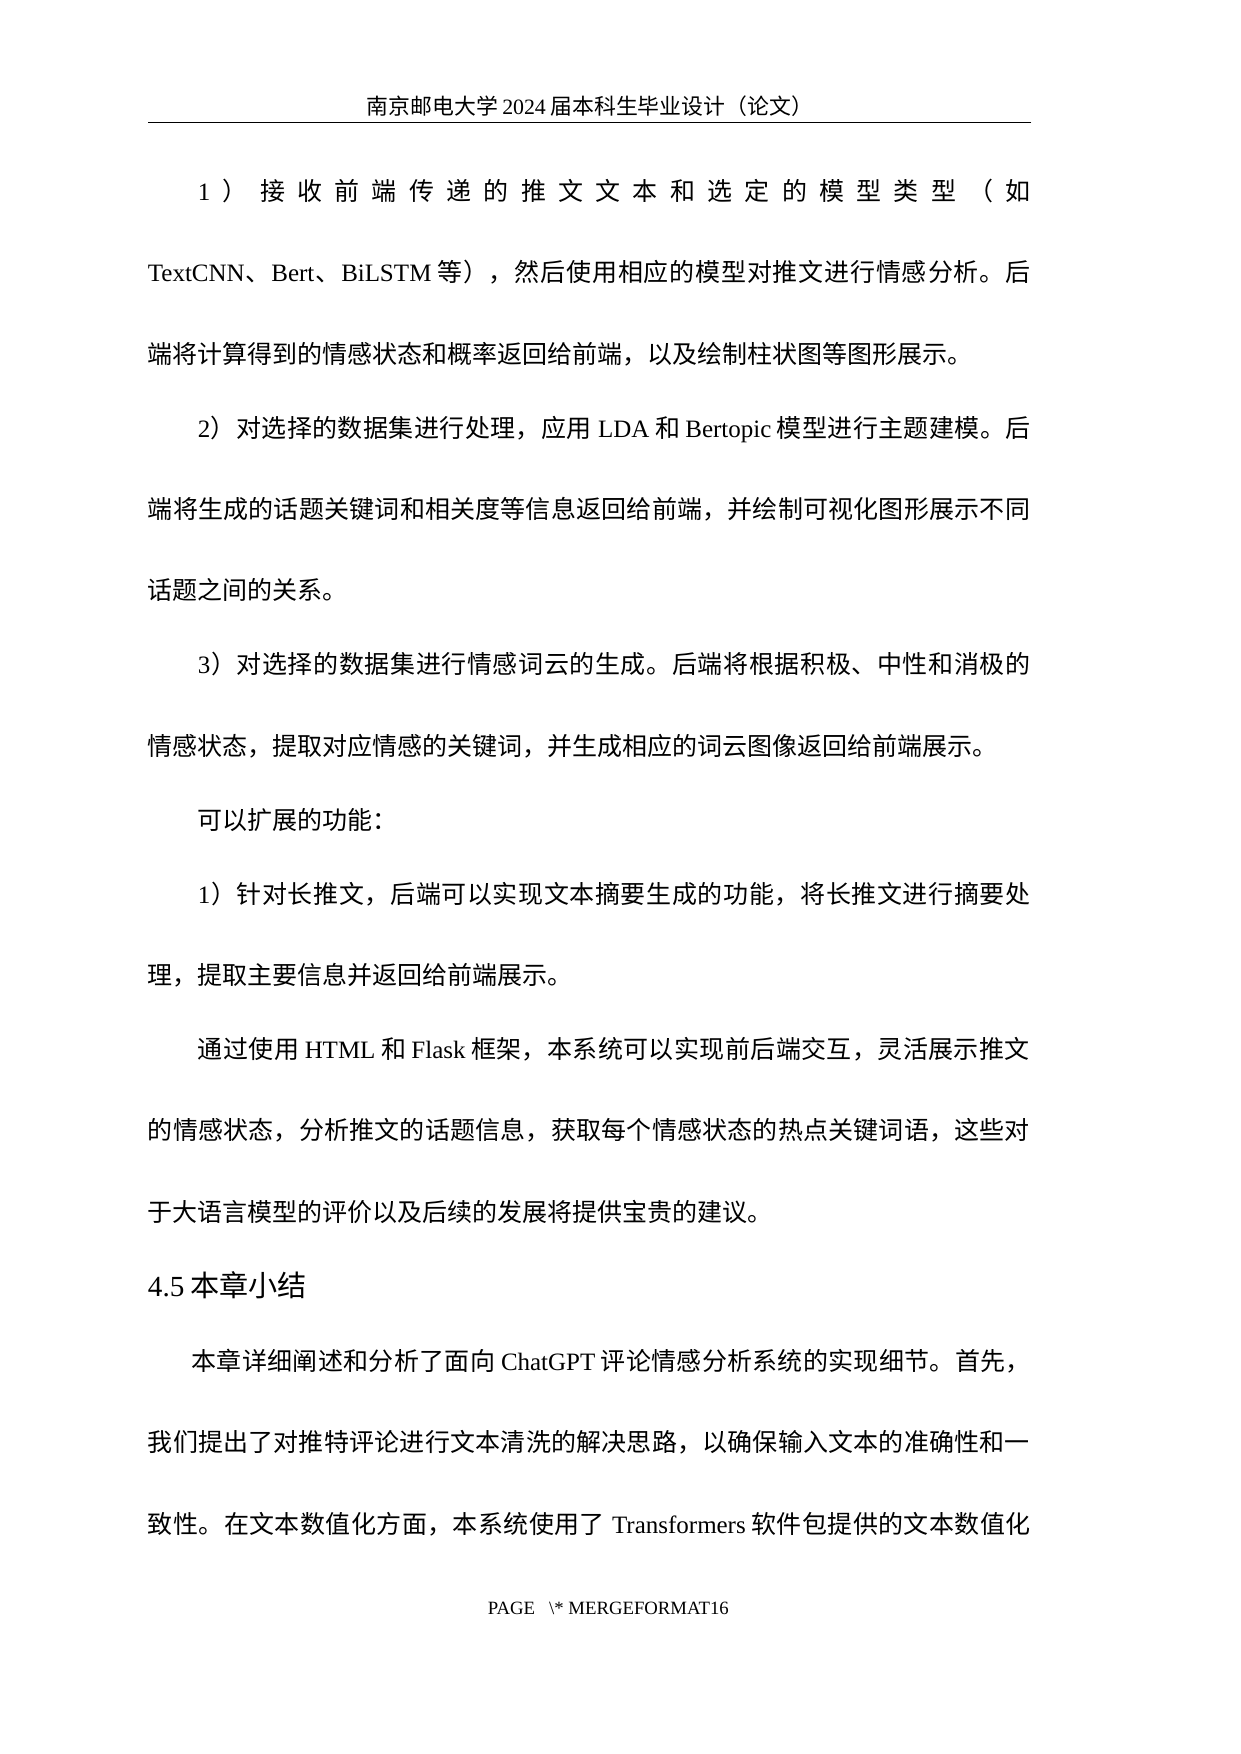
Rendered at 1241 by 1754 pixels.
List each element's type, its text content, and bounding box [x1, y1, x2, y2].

text 2）对选择的数据集进行处理，应用LDA和Bertopic模型进行主题建模。后端将生成的话题关键词和相关度等信息返回给前端，并绘制可视化图形展示不同话题之间的关系。 [148, 394, 1031, 621]
text 通过使用HTML和Flask框架，本系统可以实现前后端交互，灵活展示推文的情感状态，分析推文的话题信息，获取每个情感状态的热点关键词语，这些对于大语言模型的评价以及后续的发展将提供宝贵的建议。 [148, 1015, 1031, 1243]
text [148, 1327, 1031, 1555]
text 4.5本章小结 [148, 1252, 1031, 1317]
text 1）针对长推文，后端可以实现文本摘要生成的功能，将长推文进行摘要处理，提取主要信息并返回给前端展示。 [148, 860, 1031, 1006]
text 1）接收前端传递的推文文本和选定的模型类型（如TextCNN、Bert、BiLSTM等），然后使用相应的模型对推文进行情感分析。后端将计算得到的情感状态和概率返回给前端，以及绘制柱状图等图形展示。 [148, 157, 1031, 385]
text 可以扩展的功能： [148, 786, 1031, 851]
text 3）对选择的数据集进行情感词云的生成。后端将根据积极、中性和消极的情感状态，提取对应情感的关键词，并生成相应的词云图像返回给前端展示。 [148, 630, 1031, 777]
